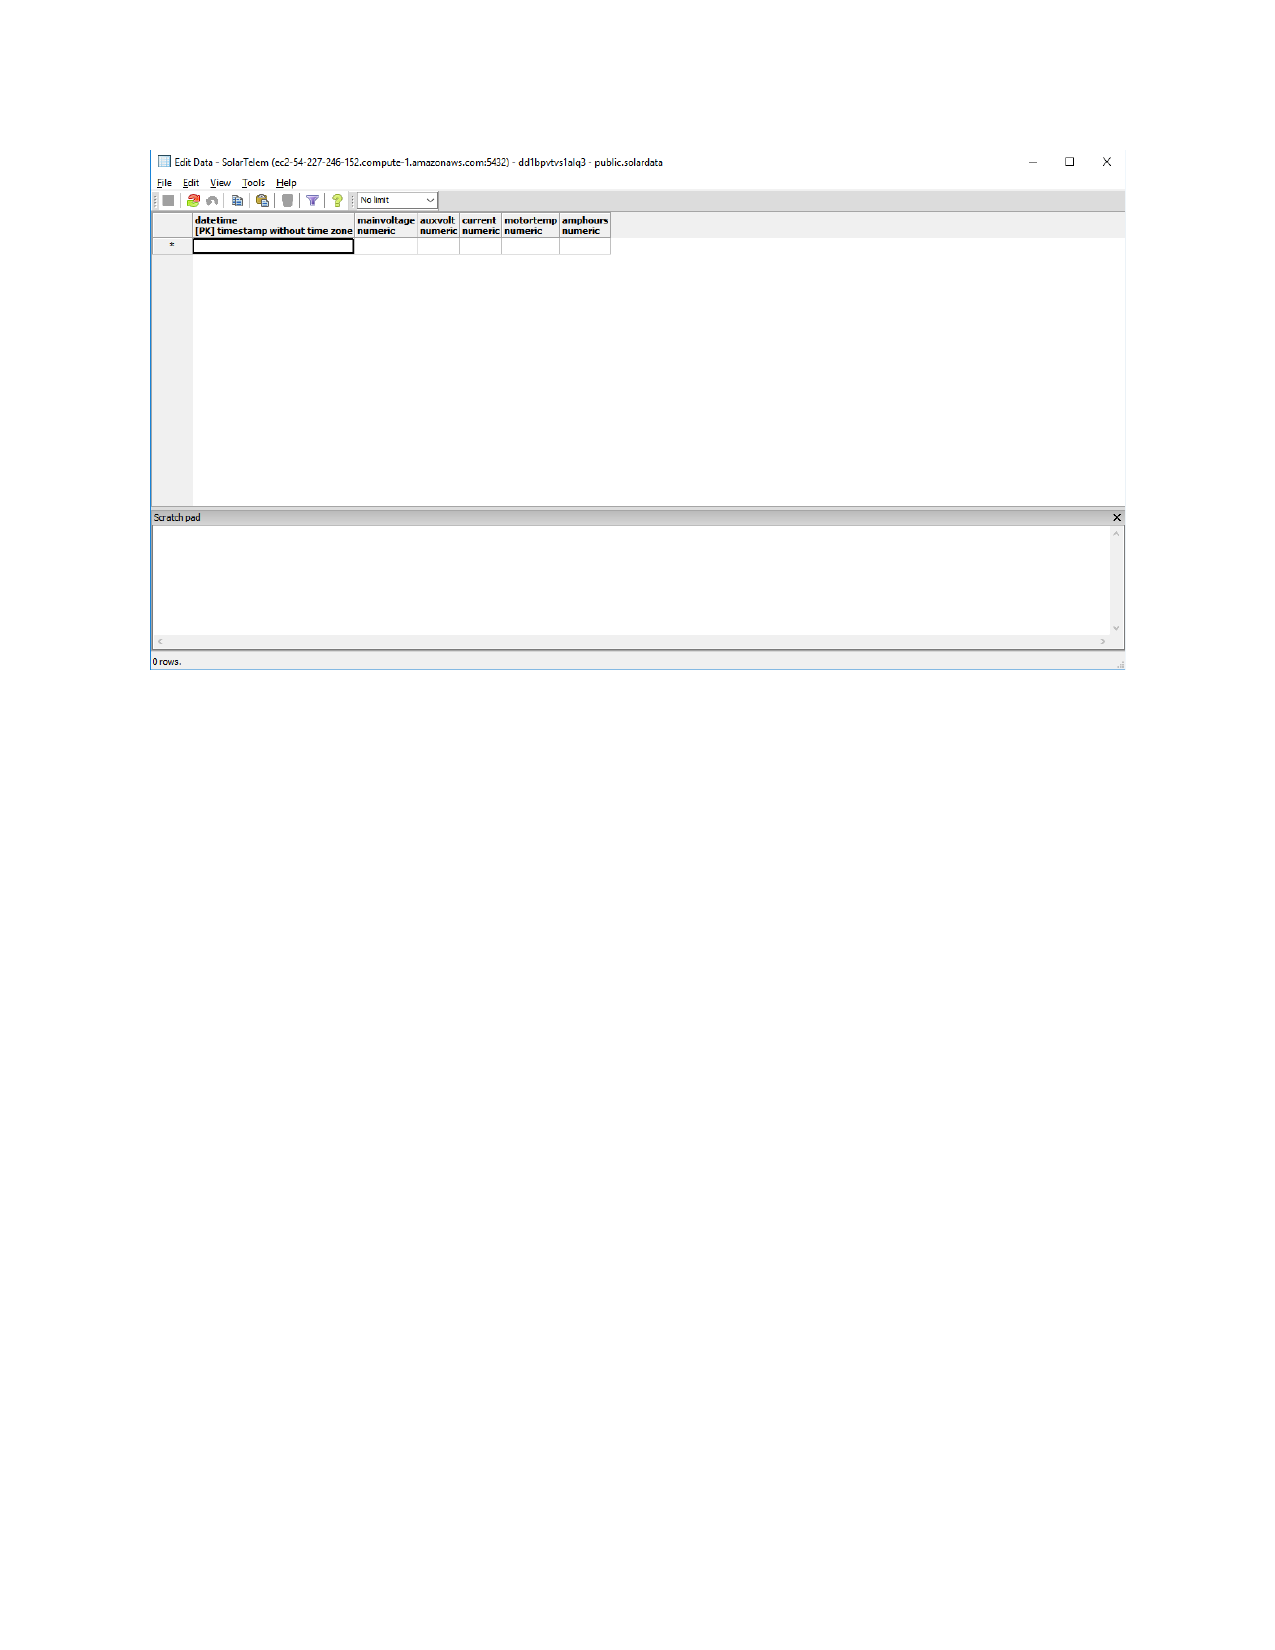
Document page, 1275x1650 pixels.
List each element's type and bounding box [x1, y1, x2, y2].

picture [150, 150, 1125, 670]
